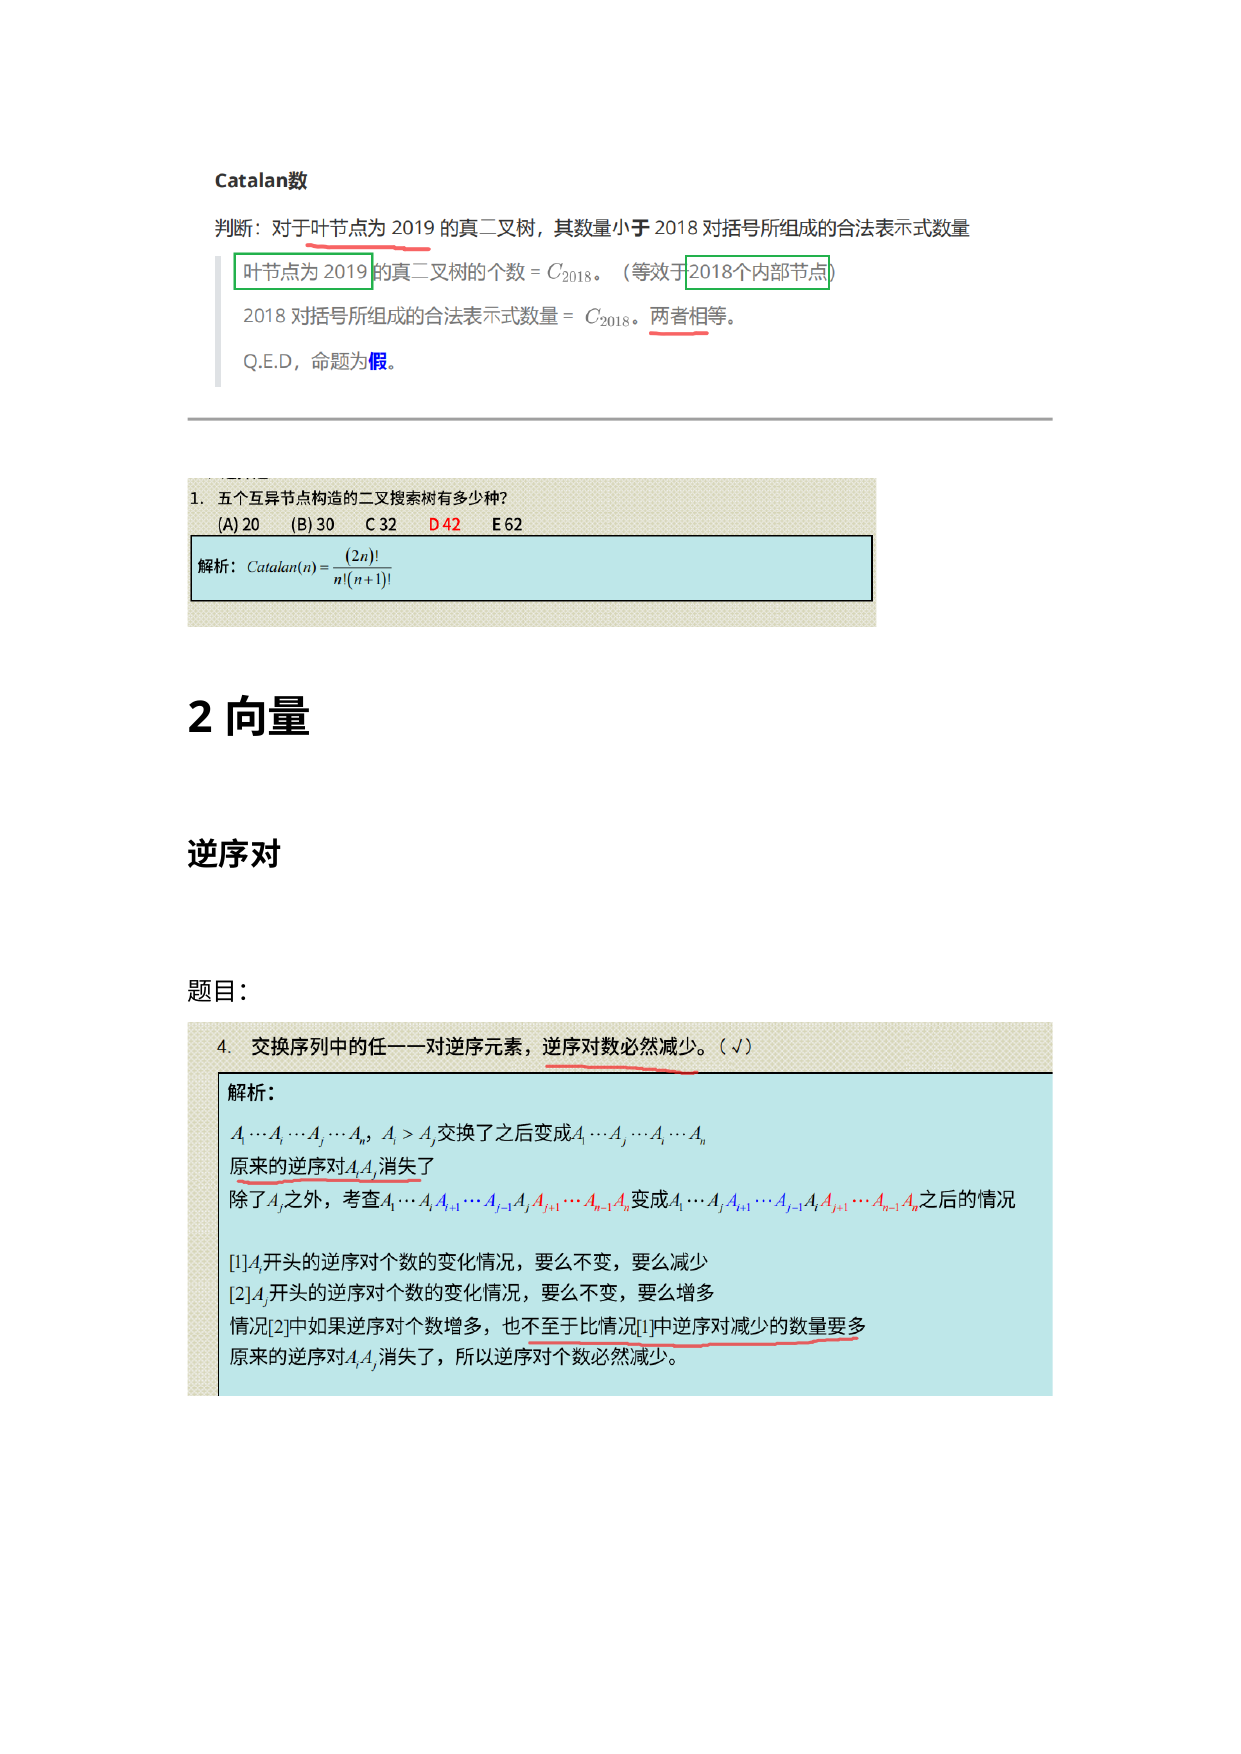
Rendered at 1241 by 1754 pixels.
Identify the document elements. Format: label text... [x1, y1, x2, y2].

picture [187, 1022, 1053, 1396]
picture [187, 478, 877, 627]
picture [187, 162, 1016, 387]
text 题目： [187, 957, 1053, 1022]
text 2 向量 [187, 681, 1053, 746]
text 逆序对 [187, 819, 1053, 884]
